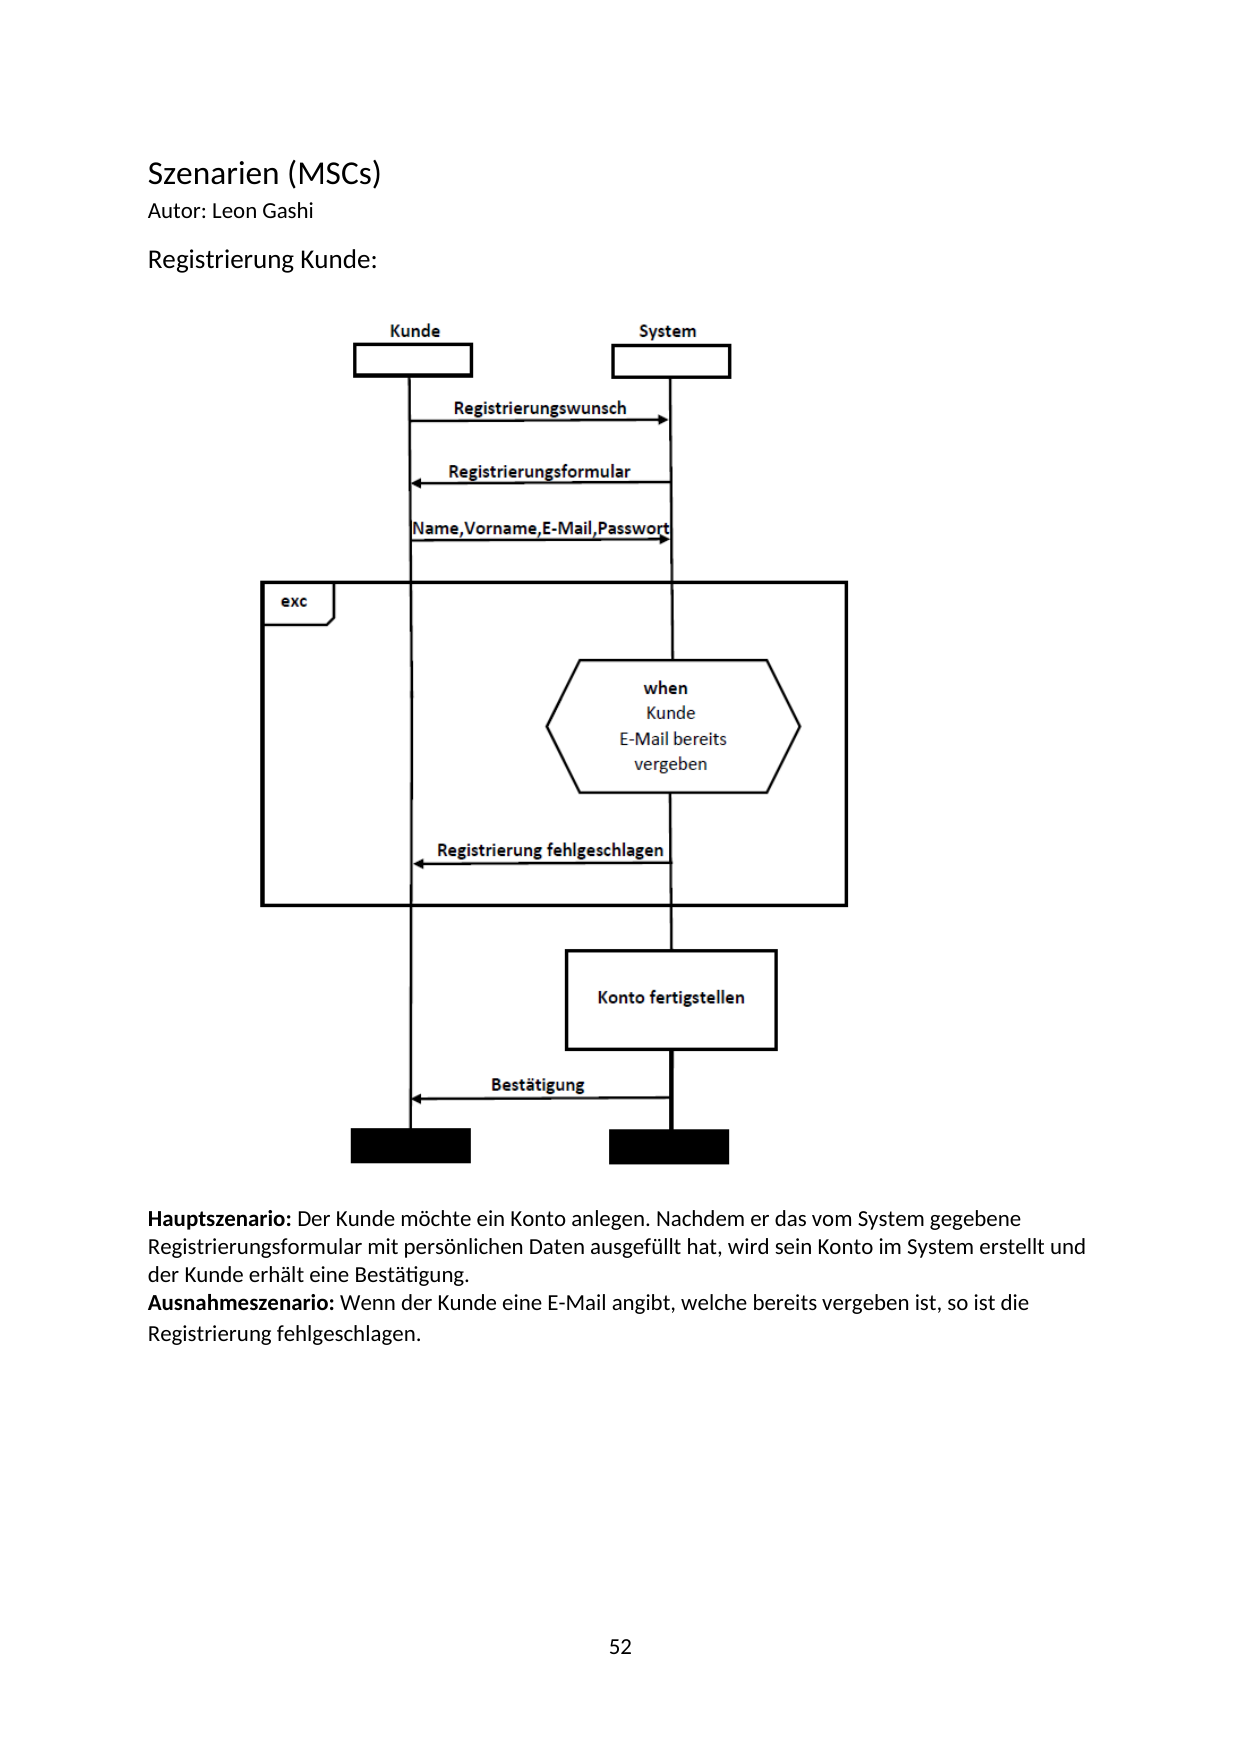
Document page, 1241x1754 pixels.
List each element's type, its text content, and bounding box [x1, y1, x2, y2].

subtitle Szenarien (MSCs) [148, 152, 1093, 192]
picture [147, 295, 941, 1186]
text Autor: Leon Gashi [148, 196, 1093, 224]
text Registrierung Kunde: [148, 243, 1093, 276]
text Hauptszenario: Der Kunde möchte ein Konto anlegen. Nachdem er das vom System gegebene Registrierungsformular mit persönlichen Daten ausgefüllt hat, wird sein Konto im System erstellt und der Kunde erhält eine Bestätigung. [148, 1204, 1093, 1288]
text Ausnahmeszenario: Wenn der Kunde eine E-Mail angibt, welche bereits vergeben ist, so ist die Registrierung fehlgeschlagen. [148, 1288, 1093, 1347]
